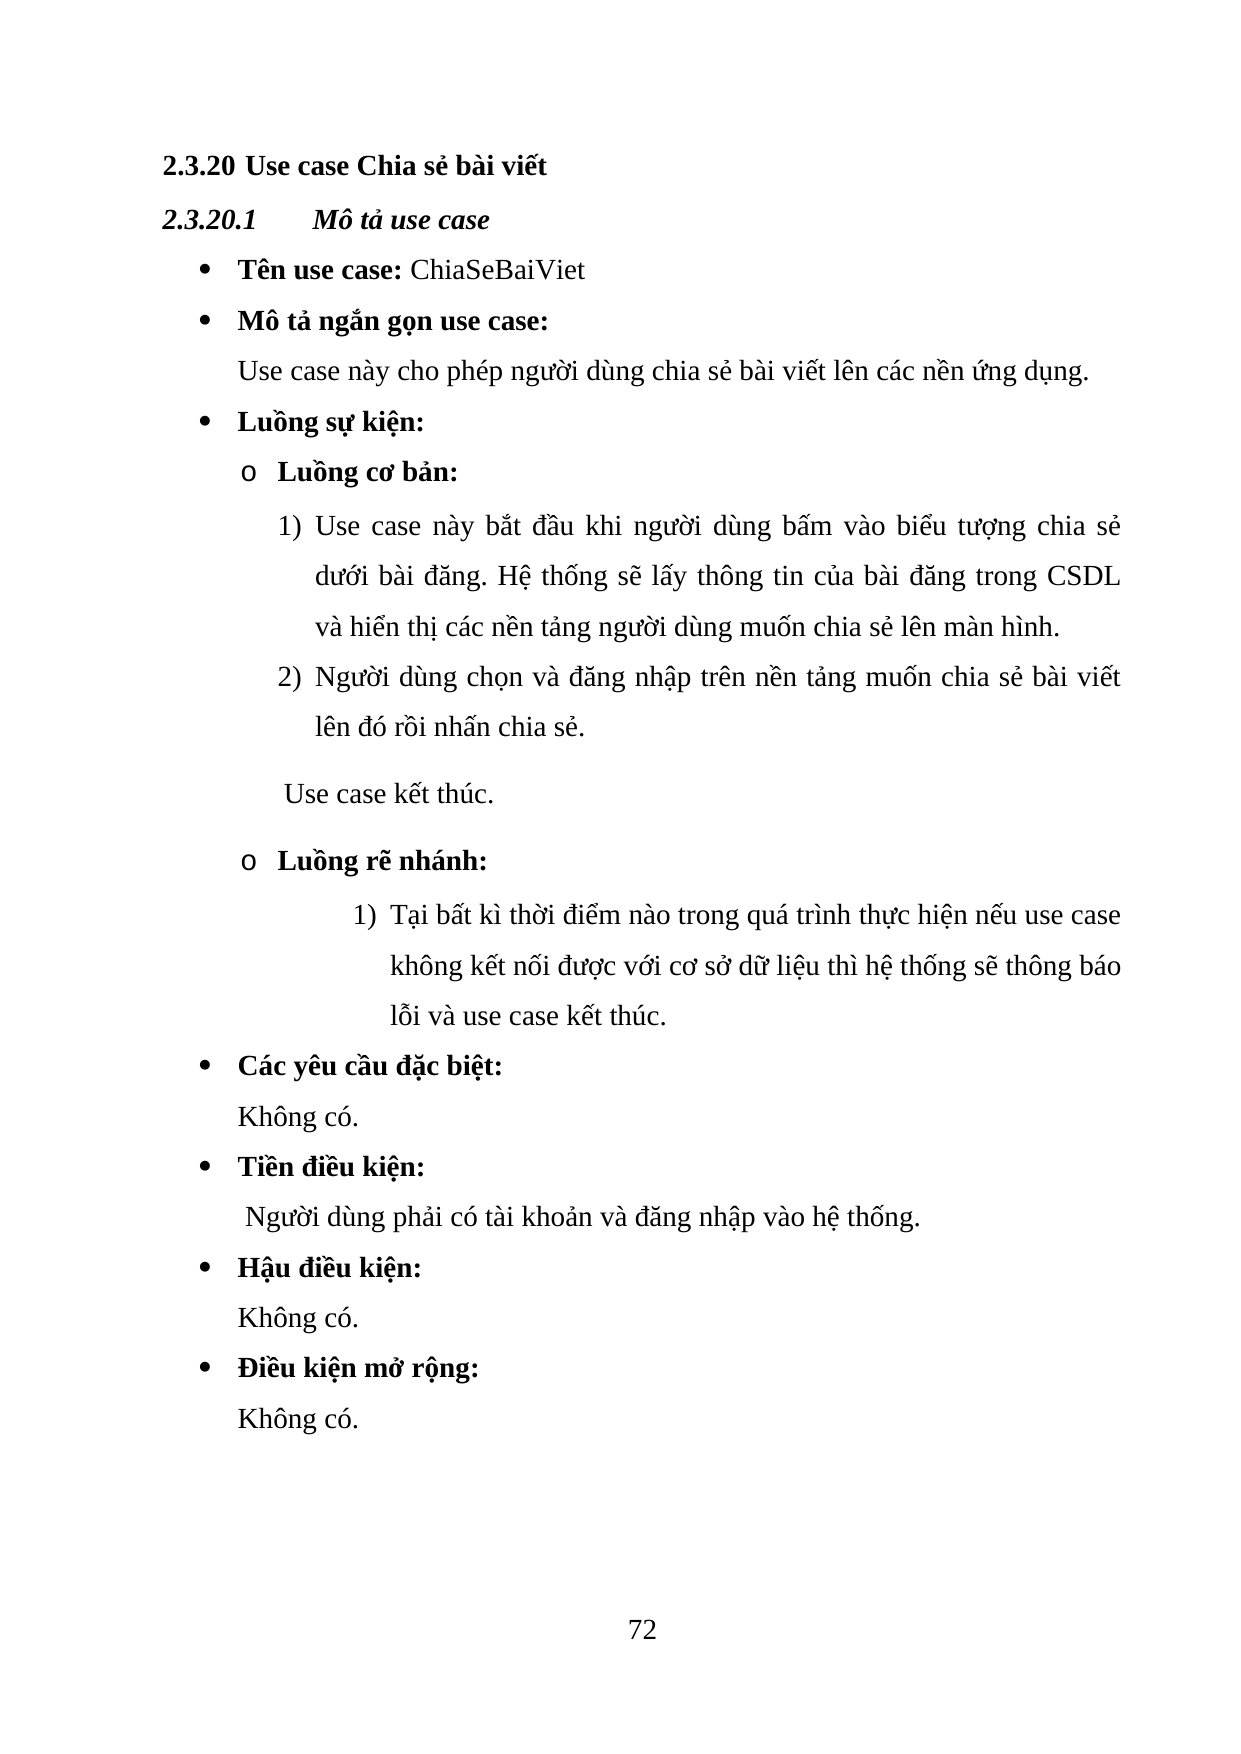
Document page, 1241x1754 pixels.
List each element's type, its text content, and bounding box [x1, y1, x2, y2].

list Điều kiện mở rộng: [200, 1351, 1122, 1384]
list Use case này bắt đầu khi người dùng bấm vào biểu tượng chia sẻ dưới bài đăng. Hệ thống sẽ lấy thông tin của bài đăng trong CSDL và hiển thị các nền tảng người dùng muốn chia sẻ lên màn hình. [277, 508, 1122, 642]
list Luồng sự kiện: [200, 404, 1122, 437]
list Không có. [237, 1300, 1122, 1334]
list Tiền điều kiện: [200, 1149, 1122, 1183]
list Tại bất kì thời điểm nào trong quá trình thực hiện nếu use case không kết nối được với cơ sở dữ liệu thì hệ thống sẽ thông báo lỗi và use case kết thúc. [352, 897, 1122, 1032]
list Người dùng phải có tài khoản và đăng nhập vào hệ thống. [237, 1199, 1122, 1233]
list Mô tả ngắn gọn use case: [200, 303, 1122, 337]
subtitle Mô tả use case [162, 202, 1122, 236]
text Use case kết thúc. [240, 776, 1122, 810]
list Người dùng chọn và đăng nhập trên nền tảng muốn chia sẻ bài viết lên đó rồi nhấn chia sẻ. [277, 659, 1122, 743]
list Không có. [237, 1099, 1122, 1132]
list Tên use case: ChiaSeBaiViet [200, 252, 1122, 286]
list Luồng cơ bản: [240, 454, 1122, 490]
list Hậu điều kiện: [200, 1250, 1122, 1283]
list Các yêu cầu đặc biệt: [200, 1048, 1122, 1082]
list Không có. [237, 1401, 1122, 1434]
list Luồng rẽ nhánh: [240, 843, 1122, 879]
subtitle Use case Chia sẻ bài viết [162, 148, 1122, 181]
list Use case này cho phép người dùng chia sẻ bài viết lên các nền ứng dụng. [237, 353, 1122, 387]
